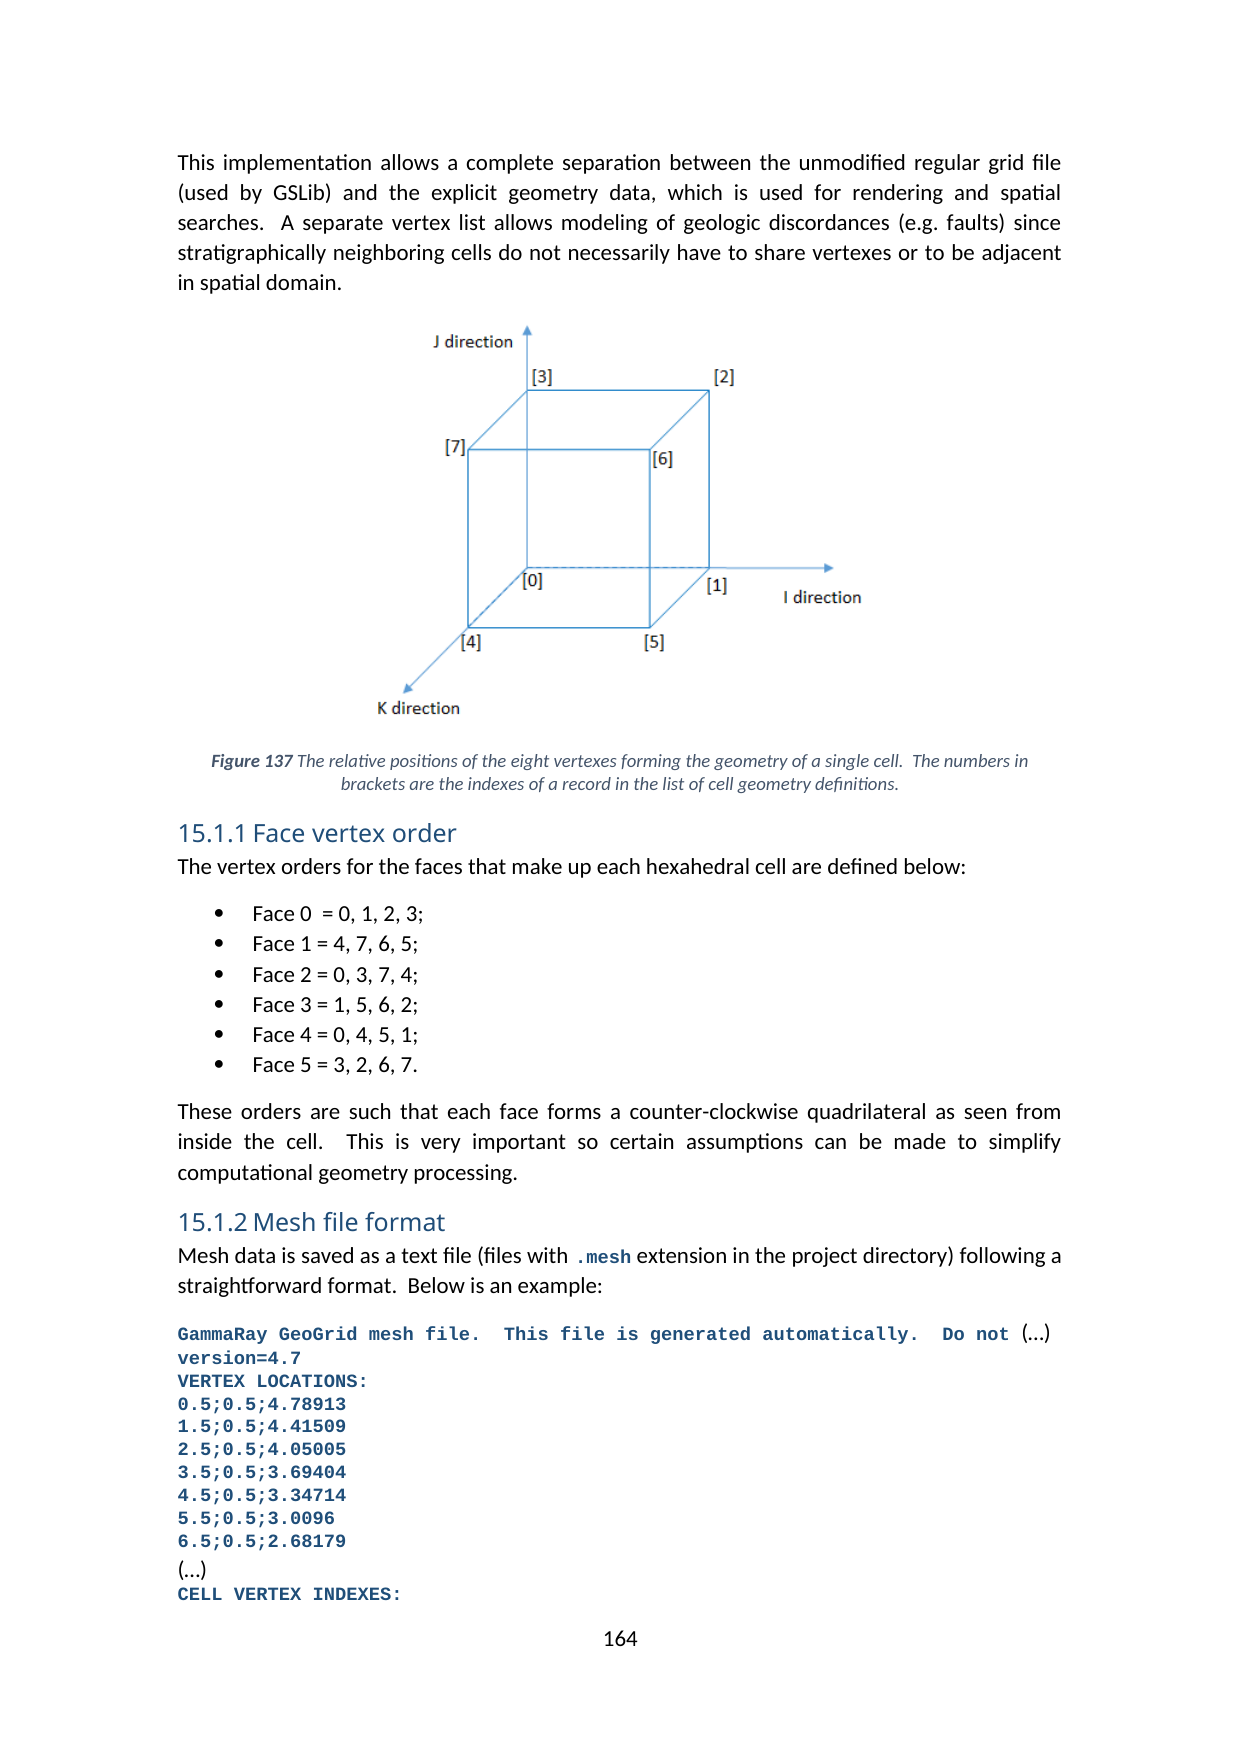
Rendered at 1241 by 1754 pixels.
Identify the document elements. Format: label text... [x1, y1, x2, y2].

text 4.5;0.5;3.34714 [177, 1486, 1063, 1507]
text 5.5;0.5;3.0096 [177, 1509, 1063, 1530]
list Face 2 = 0, 3, 7, 4; [215, 960, 1063, 988]
subtitle Mesh file format [177, 1204, 1063, 1238]
list Face 5 = 3, 2, 6, 7. [215, 1050, 1063, 1078]
list Face 1 = 4, 7, 6, 5; [215, 929, 1063, 957]
text 1.5;0.5;4.41509 [177, 1417, 1063, 1438]
subtitle Face vertex order [177, 816, 1063, 850]
text version=4.7 [177, 1348, 1063, 1370]
text The vertex orders for the faces that make up each hexahedral cell are defined below: [177, 852, 1063, 880]
list Face 0 = 0, 1, 2, 3; [215, 899, 1063, 927]
text These orders are such that each face forms a counter-clockwise quadrilateral as seen from inside the cell. This is very important so certain assumptions can be made to simplify computational geometry processing. [177, 1097, 1063, 1186]
text Mesh data is saved as a text file (files with .mesh extension in the project directory) following a straightforward format. Below is an example: [177, 1241, 1063, 1299]
text 2.5;0.5;4.05005 [177, 1440, 1063, 1461]
text Figure 137 The relative positions of the eight vertexes forming the geometry of a single cell. The numbers in brackets are the indexes of a record in the list of cell geometry definitions. [177, 749, 1063, 795]
text (…) [177, 1555, 1063, 1583]
text 0.5;0.5;4.78913 [177, 1394, 1063, 1416]
list Face 4 = 0, 4, 5, 1; [215, 1020, 1063, 1048]
text 6.5;0.5;2.68179 [177, 1532, 1063, 1553]
text This implementation allows a complete separation between the unmodified regular grid file (used by GSLib) and the explicit geometry data, which is used for rendering and spatial searches. A separate vertex list allows modeling of geologic discordances (e.g. faults) since stratigraphically neighboring cells do not necessarily have to share vertexes or to be adjacent in spatial domain. [177, 148, 1063, 296]
text VERTEX LOCATIONS: [177, 1371, 1063, 1393]
text GammaRay GeoGrid mesh file. This file is generated automatically. Do not (…) [177, 1318, 1063, 1346]
text 3.5;0.5;3.69404 [177, 1463, 1063, 1484]
text CELL VERTEX INDEXES: [177, 1585, 1063, 1606]
picture [365, 315, 875, 731]
list Face 3 = 1, 5, 6, 2; [215, 990, 1063, 1018]
